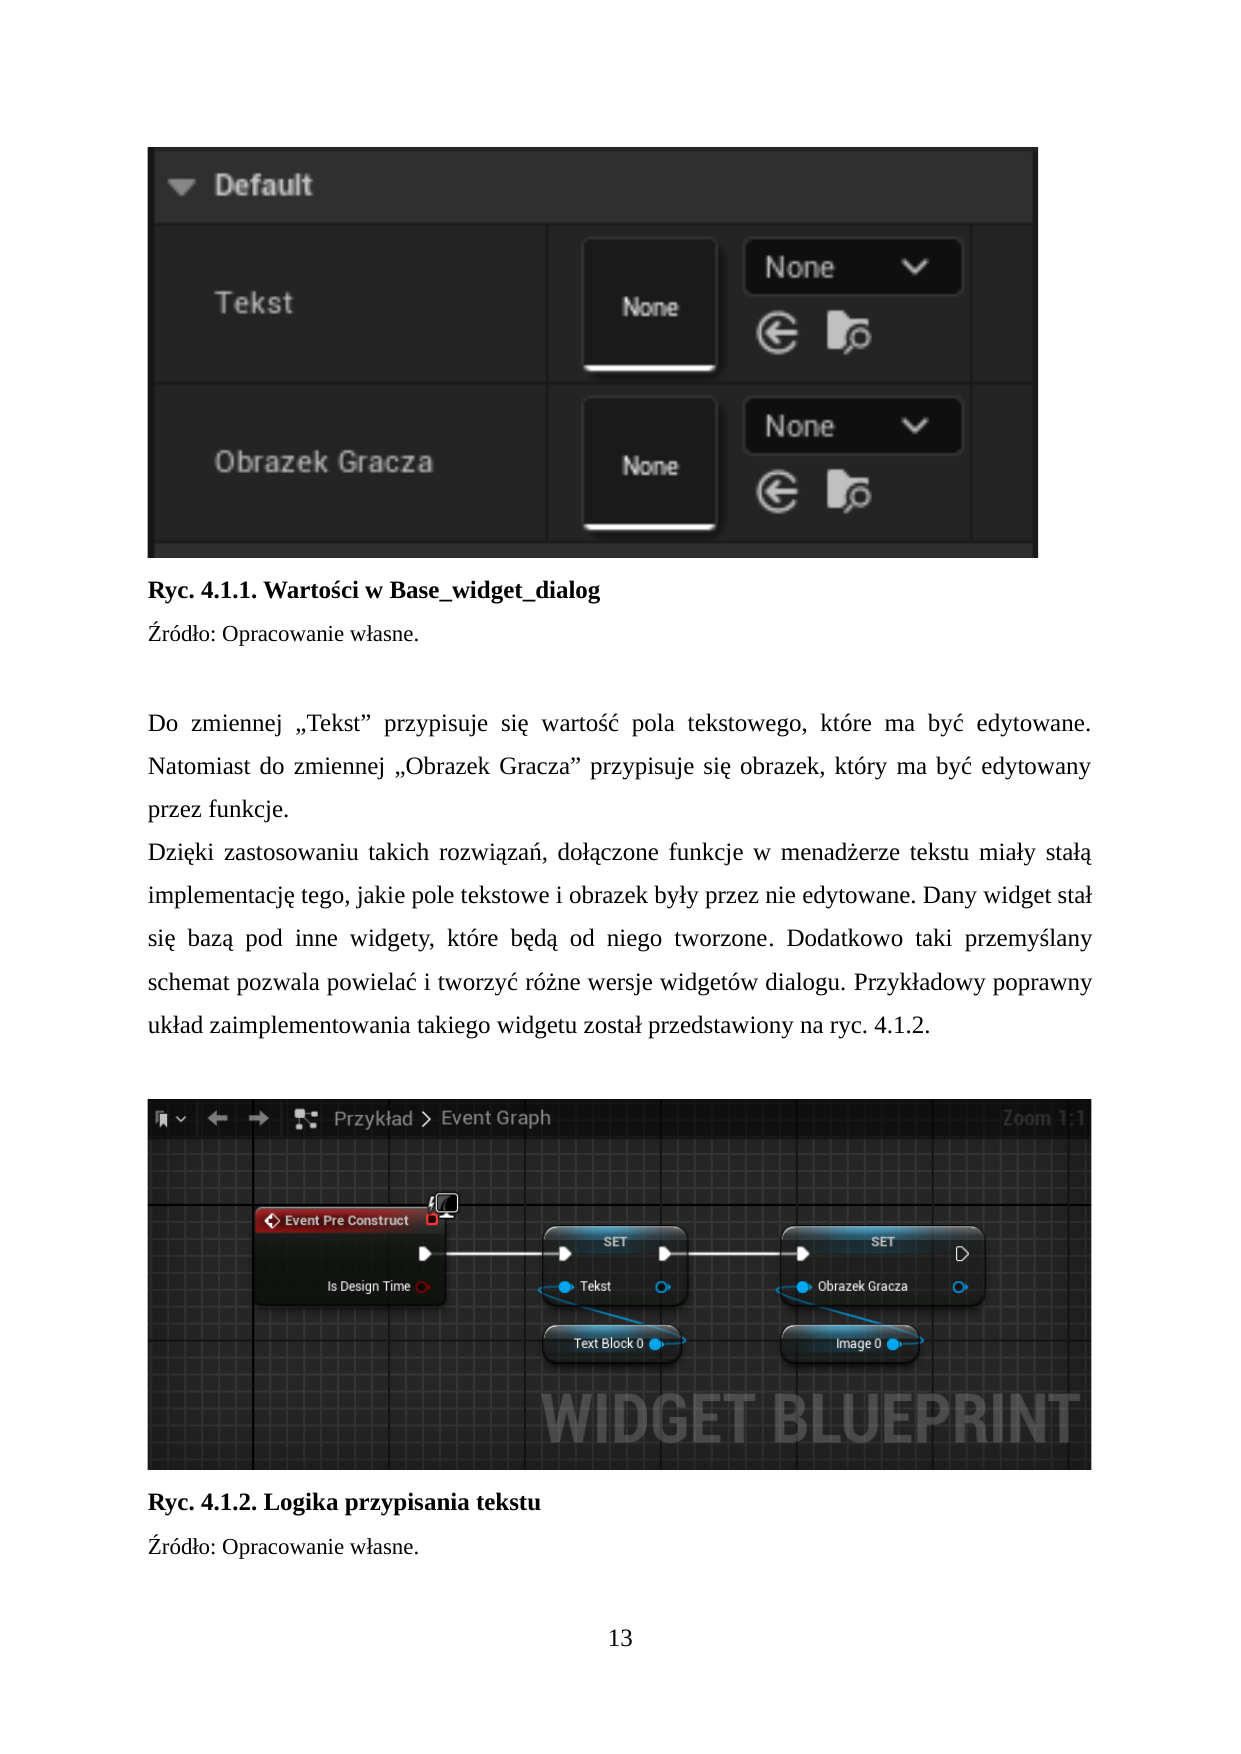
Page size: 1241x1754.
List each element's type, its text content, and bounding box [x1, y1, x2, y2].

picture [147, 147, 1039, 558]
text Do zmiennej „Tekst” przypisuje się wartość pola tekstowego, które ma być edytowane. Natomiast do zmiennej „Obrazek Gracza” przypisuje się obrazek, który ma być edytowany przez funkcje. [148, 708, 1093, 823]
text Ryc. 4.1.2. Logika przypisania tekstu [148, 1487, 1093, 1516]
text Ryc. 4.1.1. Wartości w Base_widget_dialog [148, 575, 1093, 604]
text Źródło: Opracowanie własne. [148, 620, 1093, 646]
text Dzięki zastosowaniu takich rozwiązań, dołączone funkcje w menadżerze tekstu miały stałą implementację tego, jakie pole tekstowe i obrazek były przez nie edytowane. Dany widget stał się bazą pod inne widgety, które będą od niego tworzone. Dodatkowo taki przemyślany schemat pozwala powielać i tworzyć różne wersje widgetów dialogu. Przykładowy poprawny układ zaimplementowania takiego widgetu został przedstawiony na ryc. 4.1.2. [148, 837, 1093, 1038]
text Źródło: Opracowanie własne. [148, 1533, 1093, 1559]
picture [147, 1099, 1092, 1470]
